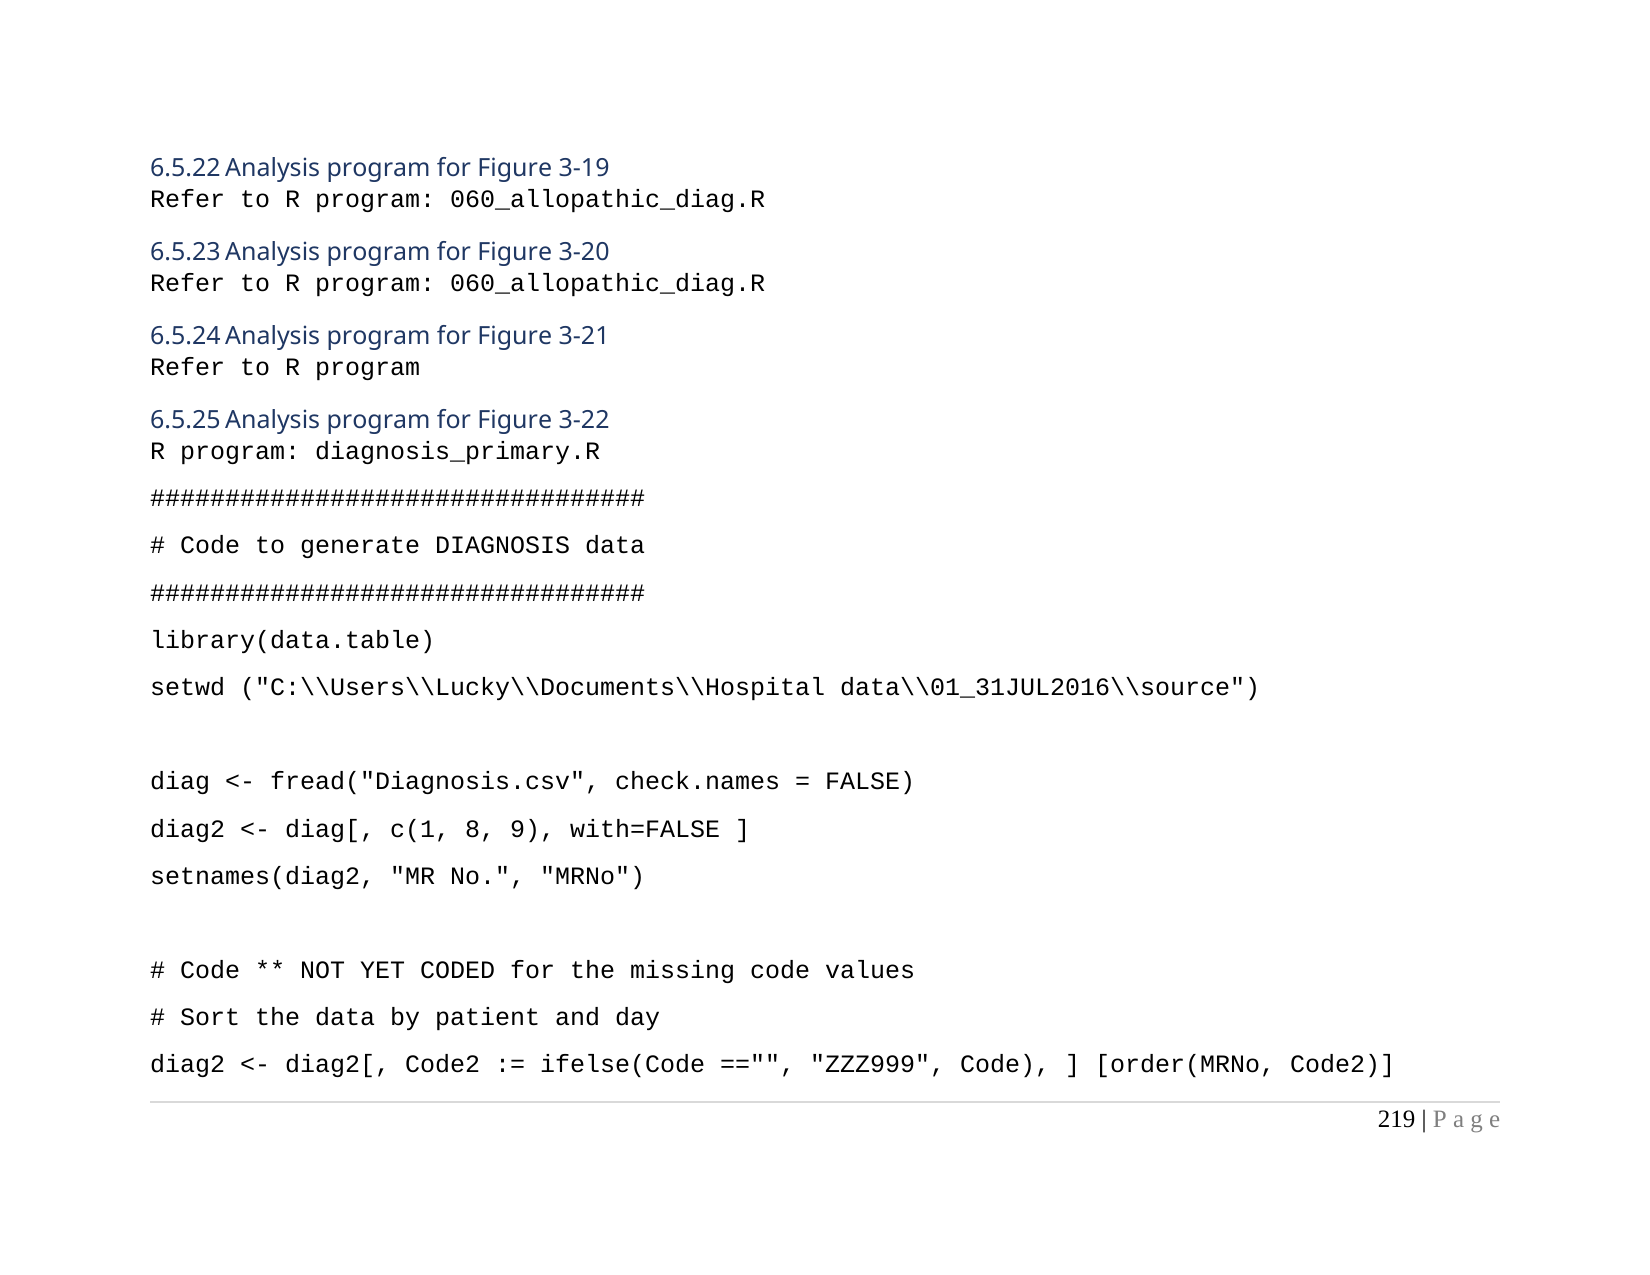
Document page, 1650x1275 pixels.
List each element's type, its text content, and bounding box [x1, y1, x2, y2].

text # Sort the data by patient and day [150, 1005, 1500, 1033]
subtitle Analysis program for Figure 3-22 [150, 402, 1500, 436]
text diag2 <- diag[, c(1, 8, 9), with=FALSE ] [150, 816, 1500, 844]
text # Code to generate DIAGNOSIS data [150, 533, 1500, 561]
subtitle Analysis program for Figure 3-20 [150, 234, 1500, 268]
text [150, 271, 1500, 299]
text R program: diagnosis_primary.R [150, 439, 1500, 467]
subtitle Analysis program for Figure 3-21 [150, 318, 1500, 352]
text ################################# [150, 486, 1500, 514]
text ################################# [150, 580, 1500, 608]
text diag <- fread("Diagnosis.csv", check.names = FALSE) [150, 769, 1500, 797]
text diag2 <- diag2[, Code2 := ifelse(Code =="", "ZZZ999", Code), ] [order(MRNo, Code2)] [150, 1052, 1500, 1080]
text # Code ** NOT YET CODED for the missing code values [150, 958, 1500, 986]
text setwd ("C:\\Users\\Lucky\\Documents\\Hospital data\\01_31JUL2016\\source") [150, 674, 1500, 703]
text library(data.table) [150, 627, 1500, 656]
text Refer to R program [150, 355, 1500, 383]
text setnames(diag2, "MR No.", "MRNo") [150, 863, 1500, 892]
subtitle Analysis program for Figure 3-19 [150, 150, 1500, 184]
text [150, 187, 1500, 215]
